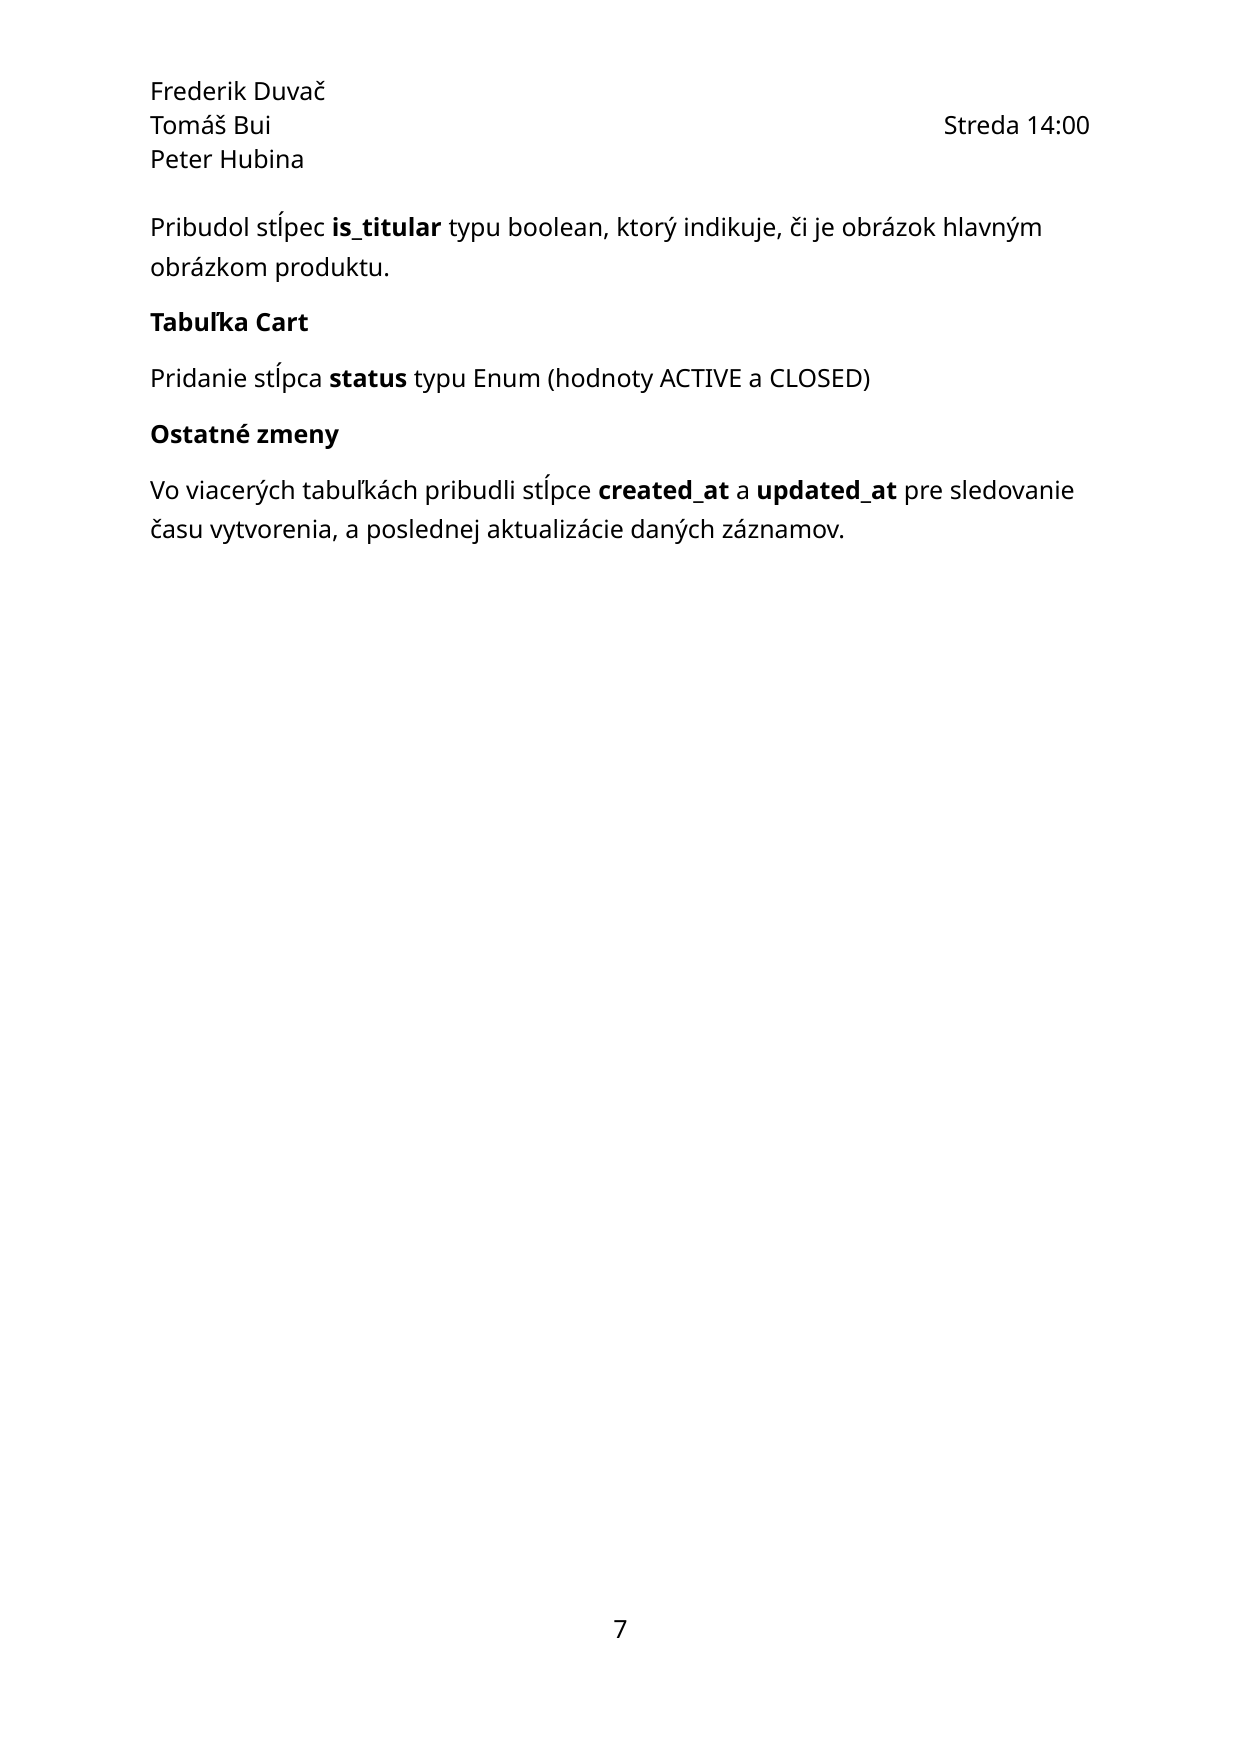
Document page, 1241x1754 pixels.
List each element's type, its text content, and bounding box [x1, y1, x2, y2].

text Pribudol stĺpec is_titular typu boolean, ktorý indikuje, či je obrázok hlavným obrázkom produktu. [150, 210, 1090, 283]
text Vo viacerých tabuľkách pribudli stĺpce created_at a updated_at pre sledovanie času vytvorenia, a poslednej aktualizácie daných záznamov. [150, 473, 1090, 546]
text Tabuľka Cart [150, 305, 1090, 339]
text Ostatné zmeny [150, 417, 1090, 451]
text Pridanie stĺpca status typu Enum (hodnoty ACTIVE a CLOSED) [150, 361, 1090, 395]
